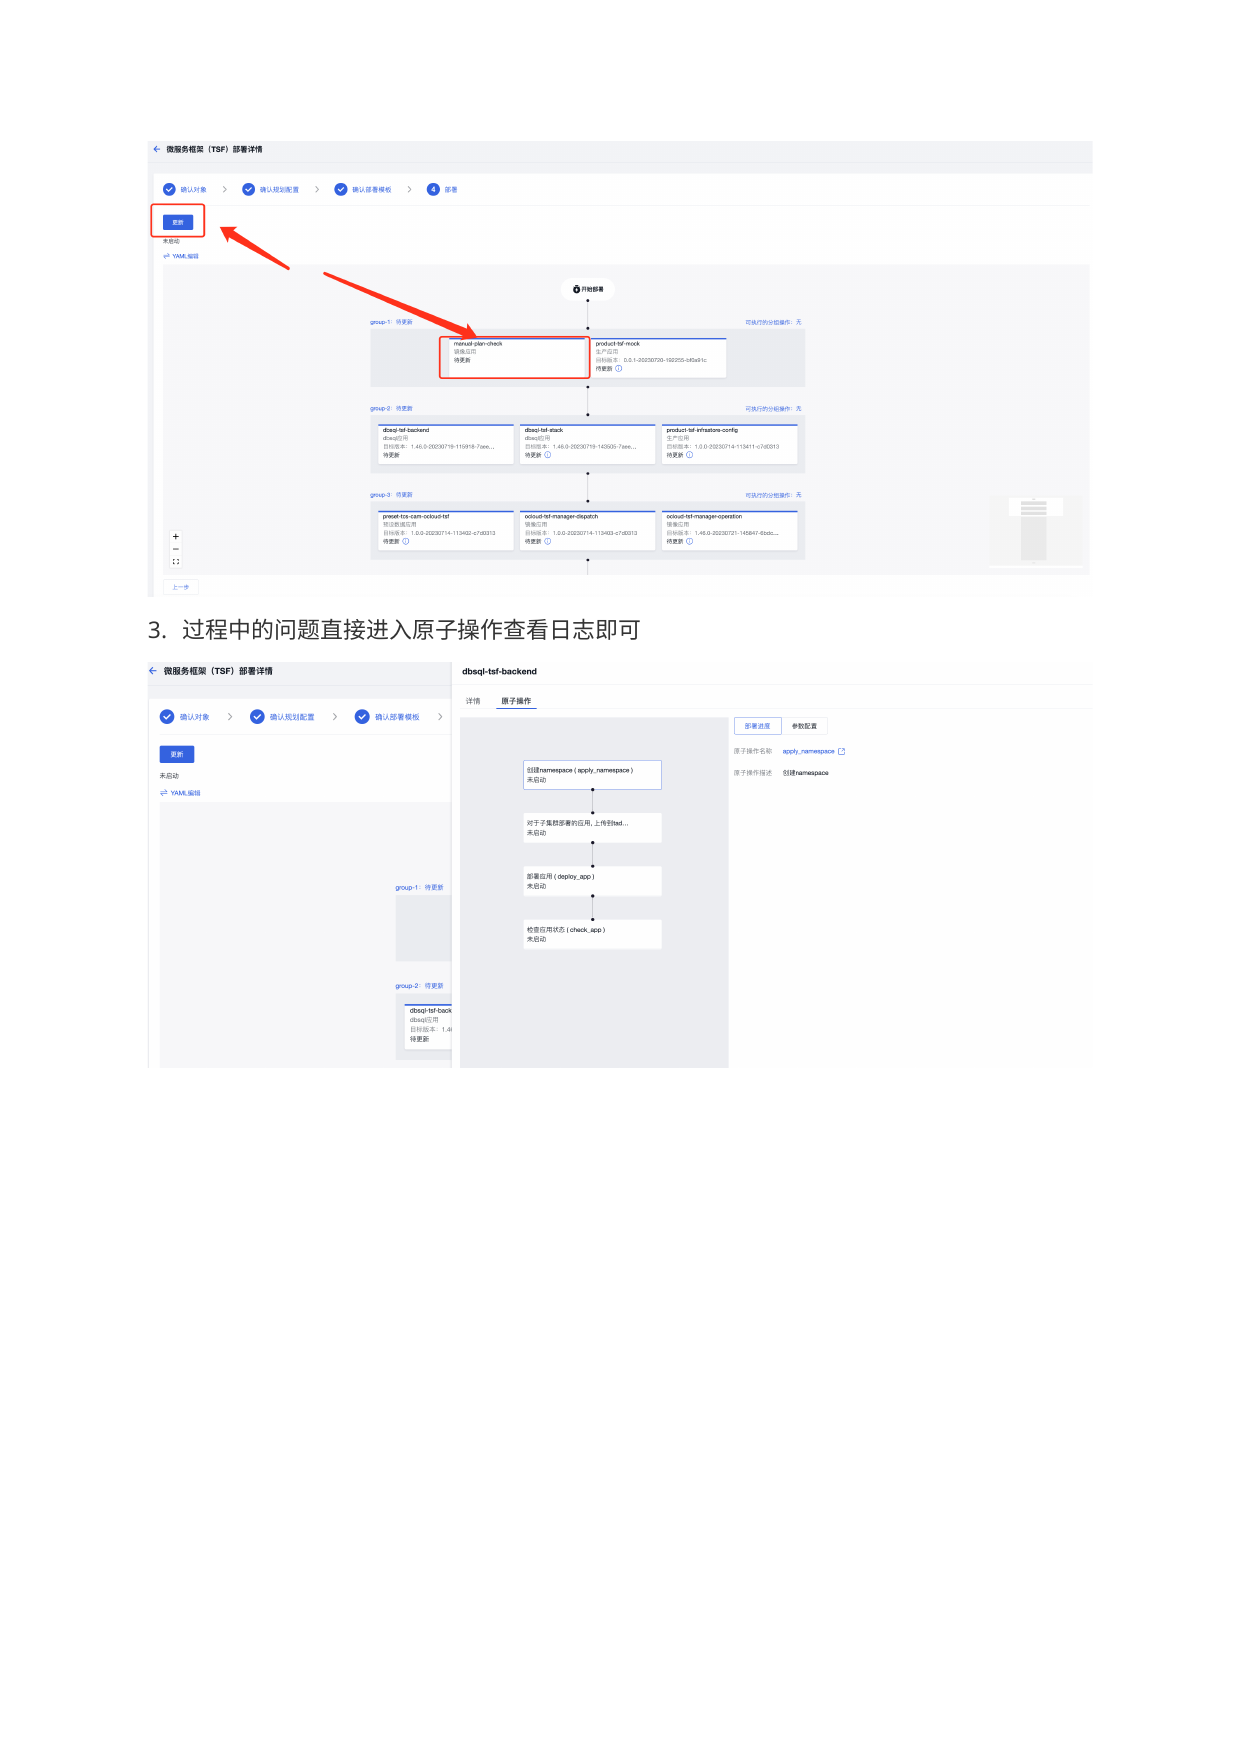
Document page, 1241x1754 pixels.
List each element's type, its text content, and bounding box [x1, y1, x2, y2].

list 过程中的问题直接进入原子操作查看日志即可 [148, 612, 1093, 646]
picture [147, 141, 1093, 597]
picture [147, 662, 1093, 1068]
